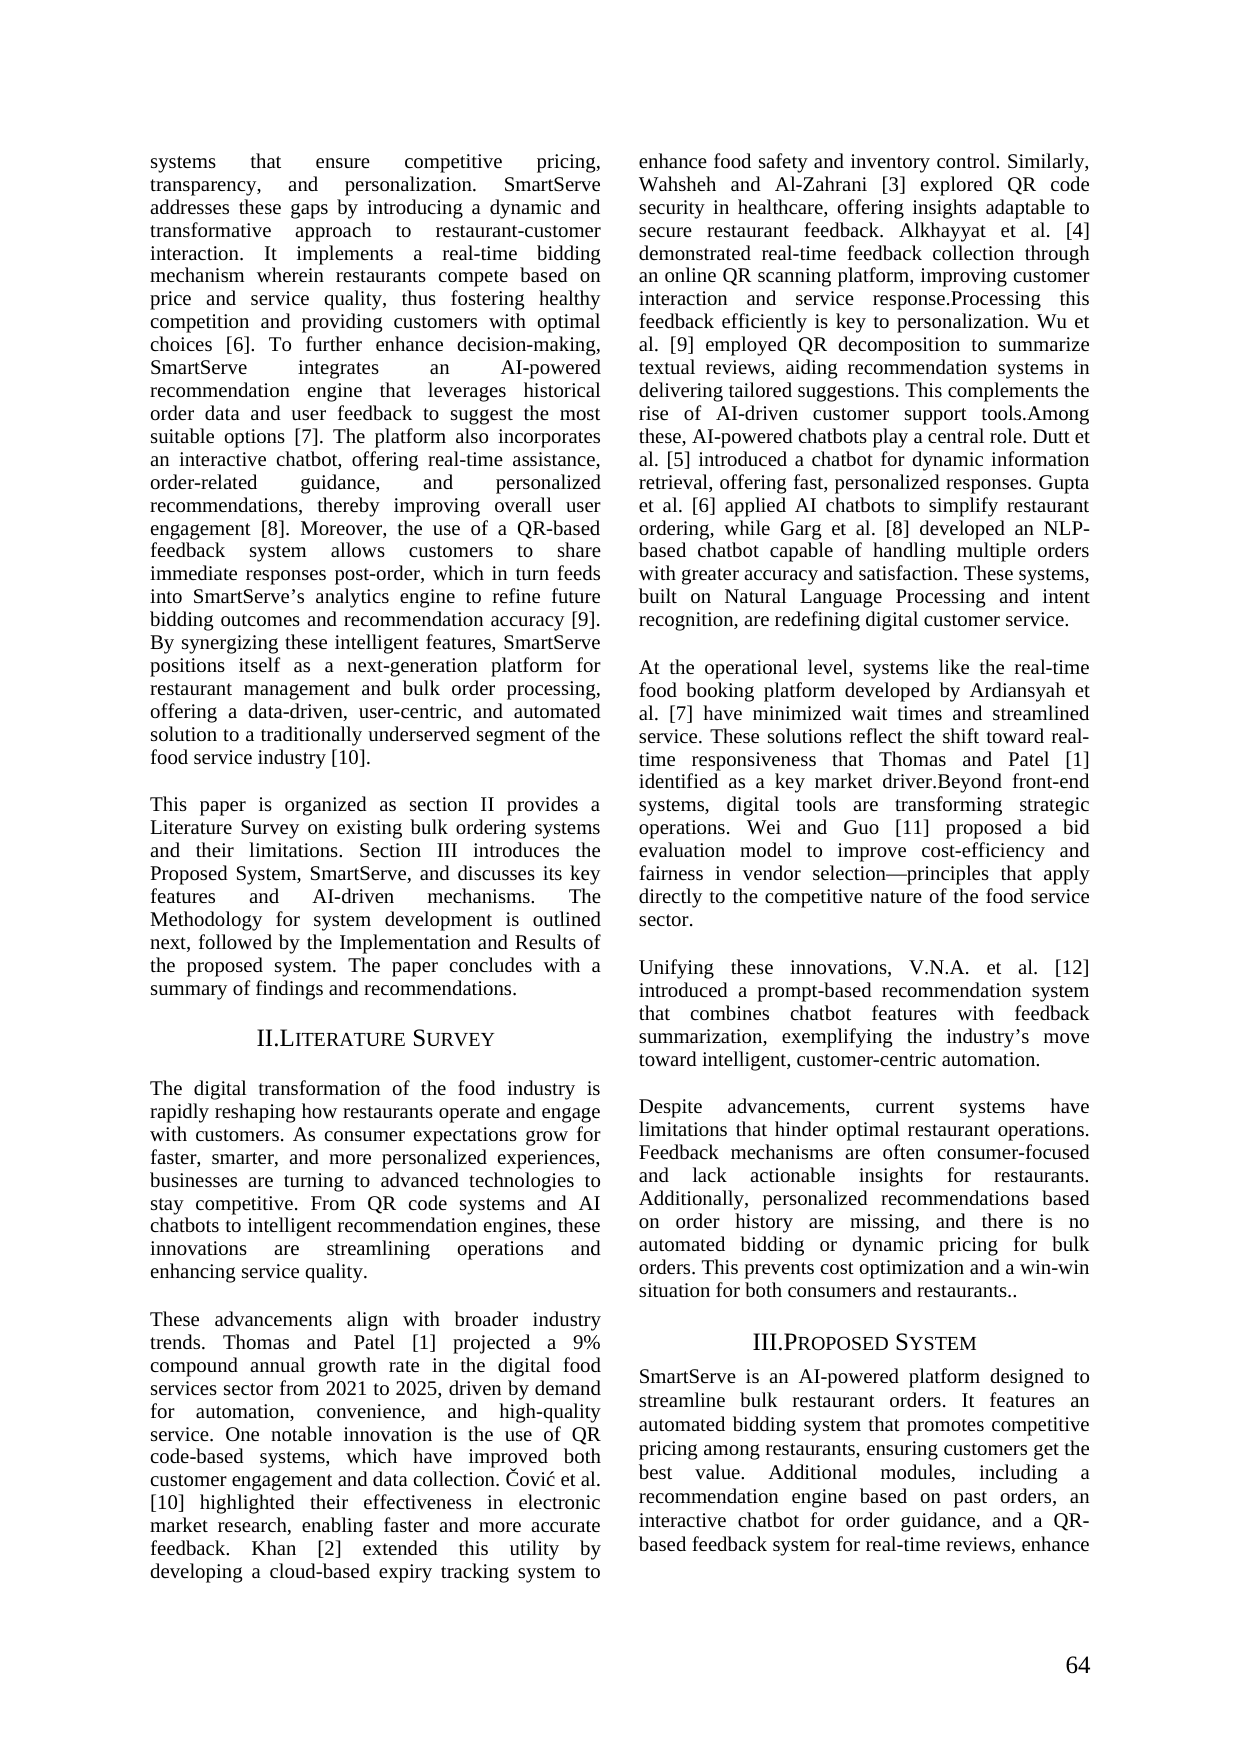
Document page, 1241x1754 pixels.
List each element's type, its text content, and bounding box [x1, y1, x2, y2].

text This paper is organized as section II provides a Literature Survey on existing bulk ordering systems and their limitations. Section III introduces the Proposed System, SmartServe, and discusses its key features and AI-driven mechanisms. The Methodology for system development is outlined next, followed by the Implementation and Results of the proposed system. The paper concludes with a summary of findings and recommendations. [150, 794, 601, 1000]
text Despite advancements, current systems have limitations that hinder optimal restaurant operations. Feedback mechanisms are often consumer-focused and lack actionable insights for restaurants. Additionally, personalized recommendations based on order history are missing, and there is no automated bidding or dynamic pricing for bulk orders. This prevents cost optimization and a win-win situation for both consumers and restaurants.. [639, 1096, 1090, 1302]
text At the operational level, systems like the real-time food booking platform developed by Ardiansyah et al. [7] have minimized wait times and streamlined service. These solutions reflect the shift toward real-time responsiveness that Thomas and Patel [1] identified as a key market driver.Beyond front-end systems, digital tools are transforming strategic operations. Wei and Guo [11] proposed a bid evaluation model to improve cost-efficiency and fairness in vendor selection—principles that apply directly to the competitive nature of the food service sector. [639, 656, 1090, 931]
text Unifying these innovations, V.N.A. et al. [12] introduced a prompt-based recommendation system that combines chatbot features with feedback summarization, exemplifying the industry’s move toward intelligent, customer-centric automation. [639, 956, 1090, 1071]
subtitle II.Literature Survey [150, 1025, 601, 1052]
text These advancements align with broader industry trends. Thomas and Patel [1] projected a 9% compound annual growth rate in the digital food services sector from 2021 to 2025, driven by demand for automation, convenience, and high-quality service. One notable innovation is the use of QR code-based systems, which have improved both customer engagement and data collection. Čović et al. [10] highlighted their effectiveness in electronic market research, enabling faster and more accurate feedback. Khan [2] extended this utility by developing a cloud-based expiry tracking system to enhance food safety and inventory control. Similarly, Wahsheh and Al-Zahrani [3] explored QR code security in healthcare, offering insights adaptable to secure restaurant feedback. Alkhayyat et al. [4] demonstrated real-time feedback collection through an online QR scanning platform, improving customer interaction and service response.Processing this feedback efficiently is key to personalization. Wu et al. [9] employed QR decomposition to summarize textual reviews, aiding recommendation systems in delivering tailored suggestions. This complements the rise of AI-driven customer support tools.Among these, AI-powered chatbots play a central role. Dutt et al. [5] introduced a chatbot for dynamic information retrieval, offering fast, personalized responses. Gupta et al. [6] applied AI chatbots to simplify restaurant ordering, while Garg et al. [8] developed an NLP-based chatbot capable of handling multiple orders with greater accuracy and satisfaction. These systems, built on Natural Language Processing and intent recognition, are redefining digital customer service. [150, 1308, 601, 1583]
subtitle III.Proposed System [639, 1327, 1090, 1355]
text The digital transformation of the food industry is rapidly reshaping how restaurants operate and engage with customers. As consumer expectations grow for faster, smarter, and more personalized experiences, businesses are turning to advanced technologies to stay competitive. From QR code systems and AI chatbots to intelligent recommendation engines, these innovations are streamlining operations and enhancing service quality. [150, 1077, 601, 1283]
text These advancements align with broader industry trends. Thomas and Patel [1] projected a 9% compound annual growth rate in the digital food services sector from 2021 to 2025, driven by demand for automation, convenience, and high-quality service. One notable innovation is the use of QR code-based systems, which have improved both customer engagement and data collection. Čović et al. [10] highlighted their effectiveness in electronic market research, enabling faster and more accurate feedback. Khan [2] extended this utility by developing a cloud-based expiry tracking system to enhance food safety and inventory control. Similarly, Wahsheh and Al-Zahrani [3] explored QR code security in healthcare, offering insights adaptable to secure restaurant feedback. Alkhayyat et al. [4] demonstrated real-time feedback collection through an online QR scanning platform, improving customer interaction and service response.Processing this feedback efficiently is key to personalization. Wu et al. [9] employed QR decomposition to summarize textual reviews, aiding recommendation systems in delivering tailored suggestions. This complements the rise of AI-driven customer support tools.Among these, AI-powered chatbots play a central role. Dutt et al. [5] introduced a chatbot for dynamic information retrieval, offering fast, personalized responses. Gupta et al. [6] applied AI chatbots to simplify restaurant ordering, while Garg et al. [8] developed an NLP-based chatbot capable of handling multiple orders with greater accuracy and satisfaction. These systems, built on Natural Language Processing and intent recognition, are redefining digital customer service. [639, 150, 1090, 631]
